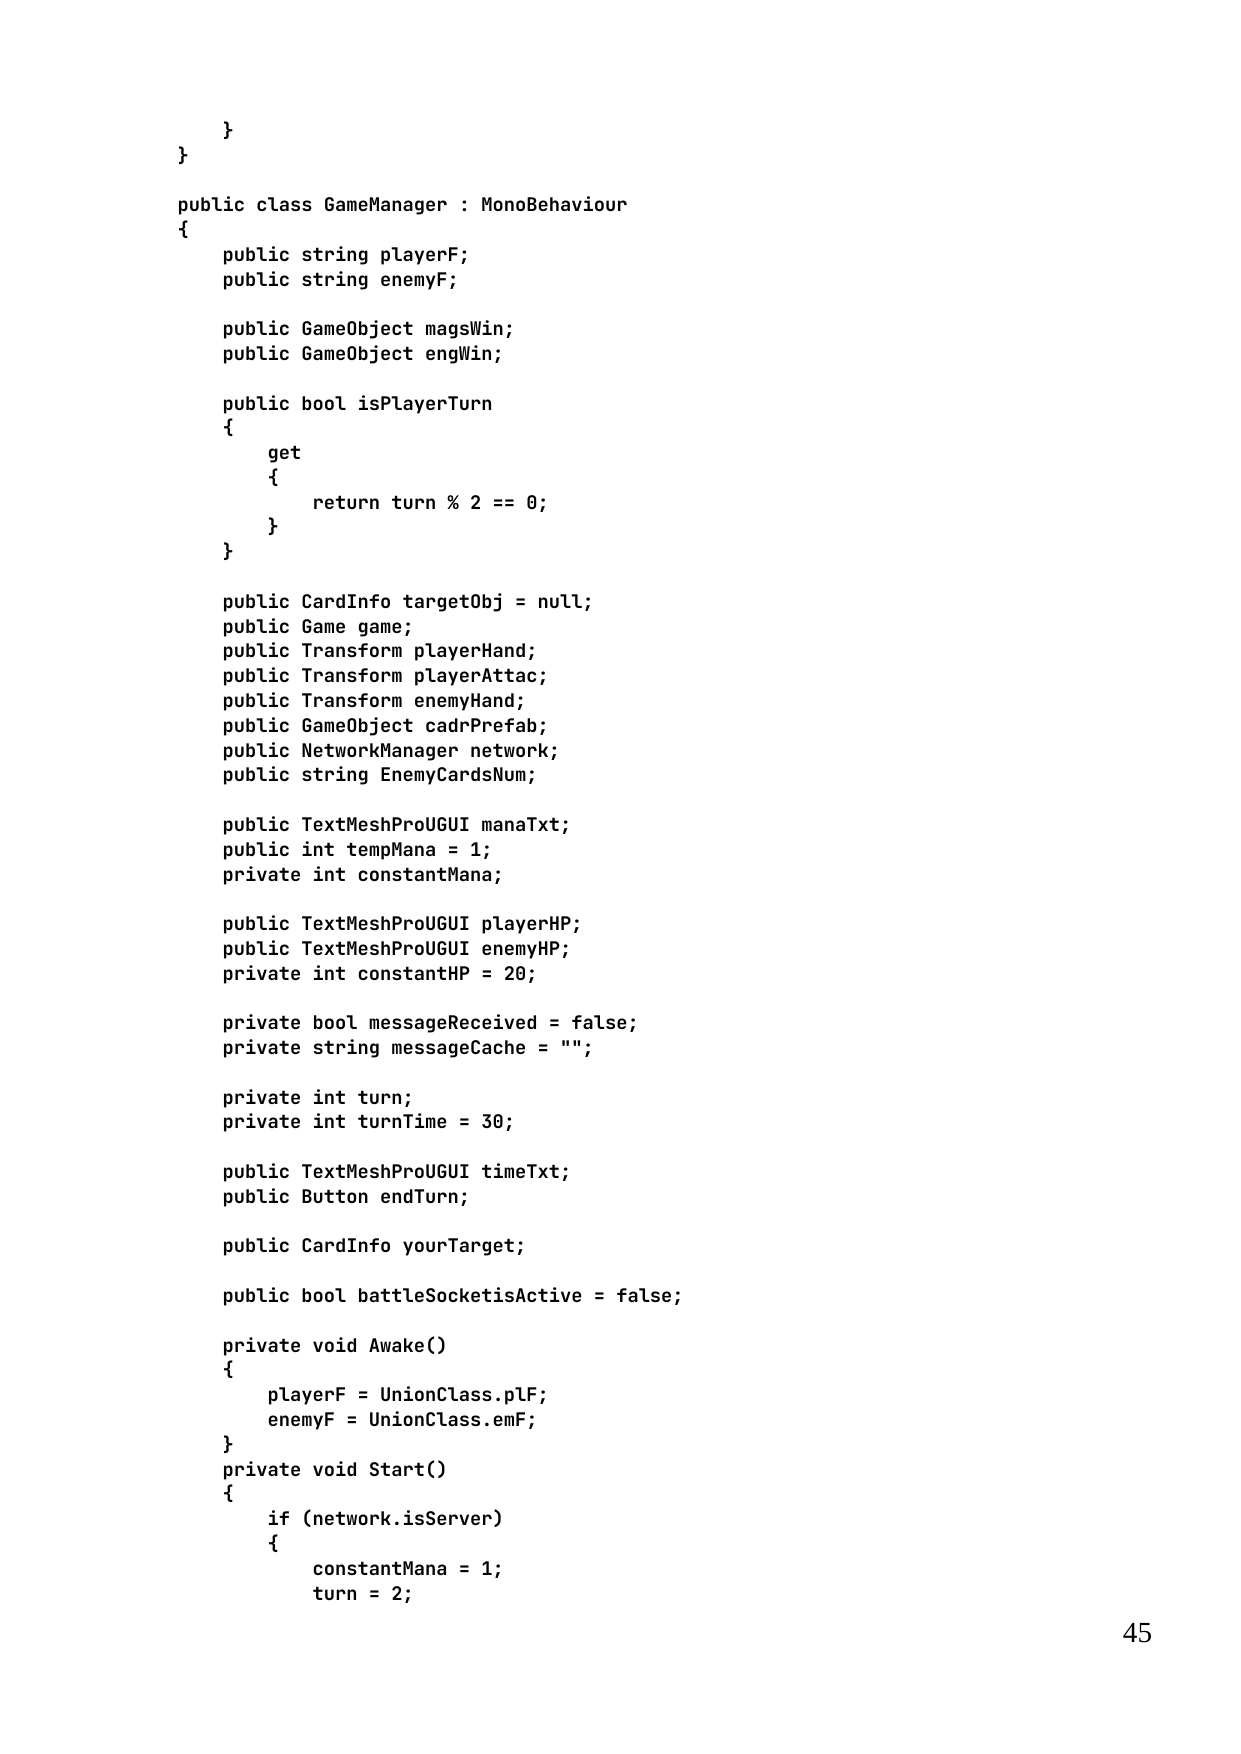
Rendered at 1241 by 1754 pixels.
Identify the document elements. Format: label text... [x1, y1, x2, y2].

text { [177, 217, 1152, 242]
text public TextMeshProUGUI playerHP; [177, 911, 1152, 936]
text public string playerF; [177, 242, 1152, 267]
text turn = 2; [177, 1581, 1152, 1606]
text { [177, 465, 1152, 490]
text public TextMeshProUGUI enemyHP; [177, 936, 1152, 961]
text } [177, 1432, 1152, 1457]
text public string enemyF; [177, 267, 1152, 292]
text private void Start() [177, 1457, 1152, 1482]
text public Button endTurn; [177, 1184, 1152, 1209]
text public CardInfo yourTarget; [177, 1234, 1152, 1258]
text private string messageCache = ""; [177, 1035, 1152, 1060]
text return turn % 2 == 0; [177, 490, 1152, 515]
text private int turnTime = 30; [177, 1110, 1152, 1134]
text public bool battleSocketisActive = false; [177, 1283, 1152, 1308]
text if (network.isServer) [177, 1506, 1152, 1531]
text } [177, 143, 1152, 168]
text { [177, 416, 1152, 440]
text private void Awake() [177, 1333, 1152, 1358]
text public class GameManager : MonoBehaviour [177, 192, 1152, 217]
text public string EnemyCardsNum; [177, 763, 1152, 787]
text public bool isPlayerTurn [177, 391, 1152, 416]
text { [177, 1358, 1152, 1382]
text get [177, 440, 1152, 465]
text public NetworkManager network; [177, 738, 1152, 763]
text public GameObject engWin; [177, 341, 1152, 366]
text enemyF = UnionClass.emF; [177, 1407, 1152, 1432]
text private int constantMana; [177, 862, 1152, 887]
text public GameObject magsWin; [177, 316, 1152, 341]
text playerF = UnionClass.plF; [177, 1382, 1152, 1407]
text private int constantHP = 20; [177, 961, 1152, 986]
text public Transform playerHand; [177, 639, 1152, 663]
text } [177, 539, 1152, 564]
text public GameObject cadrPrefab; [177, 713, 1152, 738]
text public int tempMana = 1; [177, 837, 1152, 862]
text constantMana = 1; [177, 1556, 1152, 1581]
text public TextMeshProUGUI manaTxt; [177, 812, 1152, 837]
text public Transform playerAttac; [177, 663, 1152, 688]
text } [177, 118, 1152, 143]
text public CardInfo targetObj = null; [177, 589, 1152, 614]
text { [177, 1482, 1152, 1506]
text { [177, 1531, 1152, 1556]
text } [177, 515, 1152, 539]
text public TextMeshProUGUI timeTxt; [177, 1159, 1152, 1184]
text private bool messageReceived = false; [177, 1011, 1152, 1035]
text public Game game; [177, 614, 1152, 639]
text private int turn; [177, 1085, 1152, 1110]
text public Transform enemyHand; [177, 688, 1152, 713]
